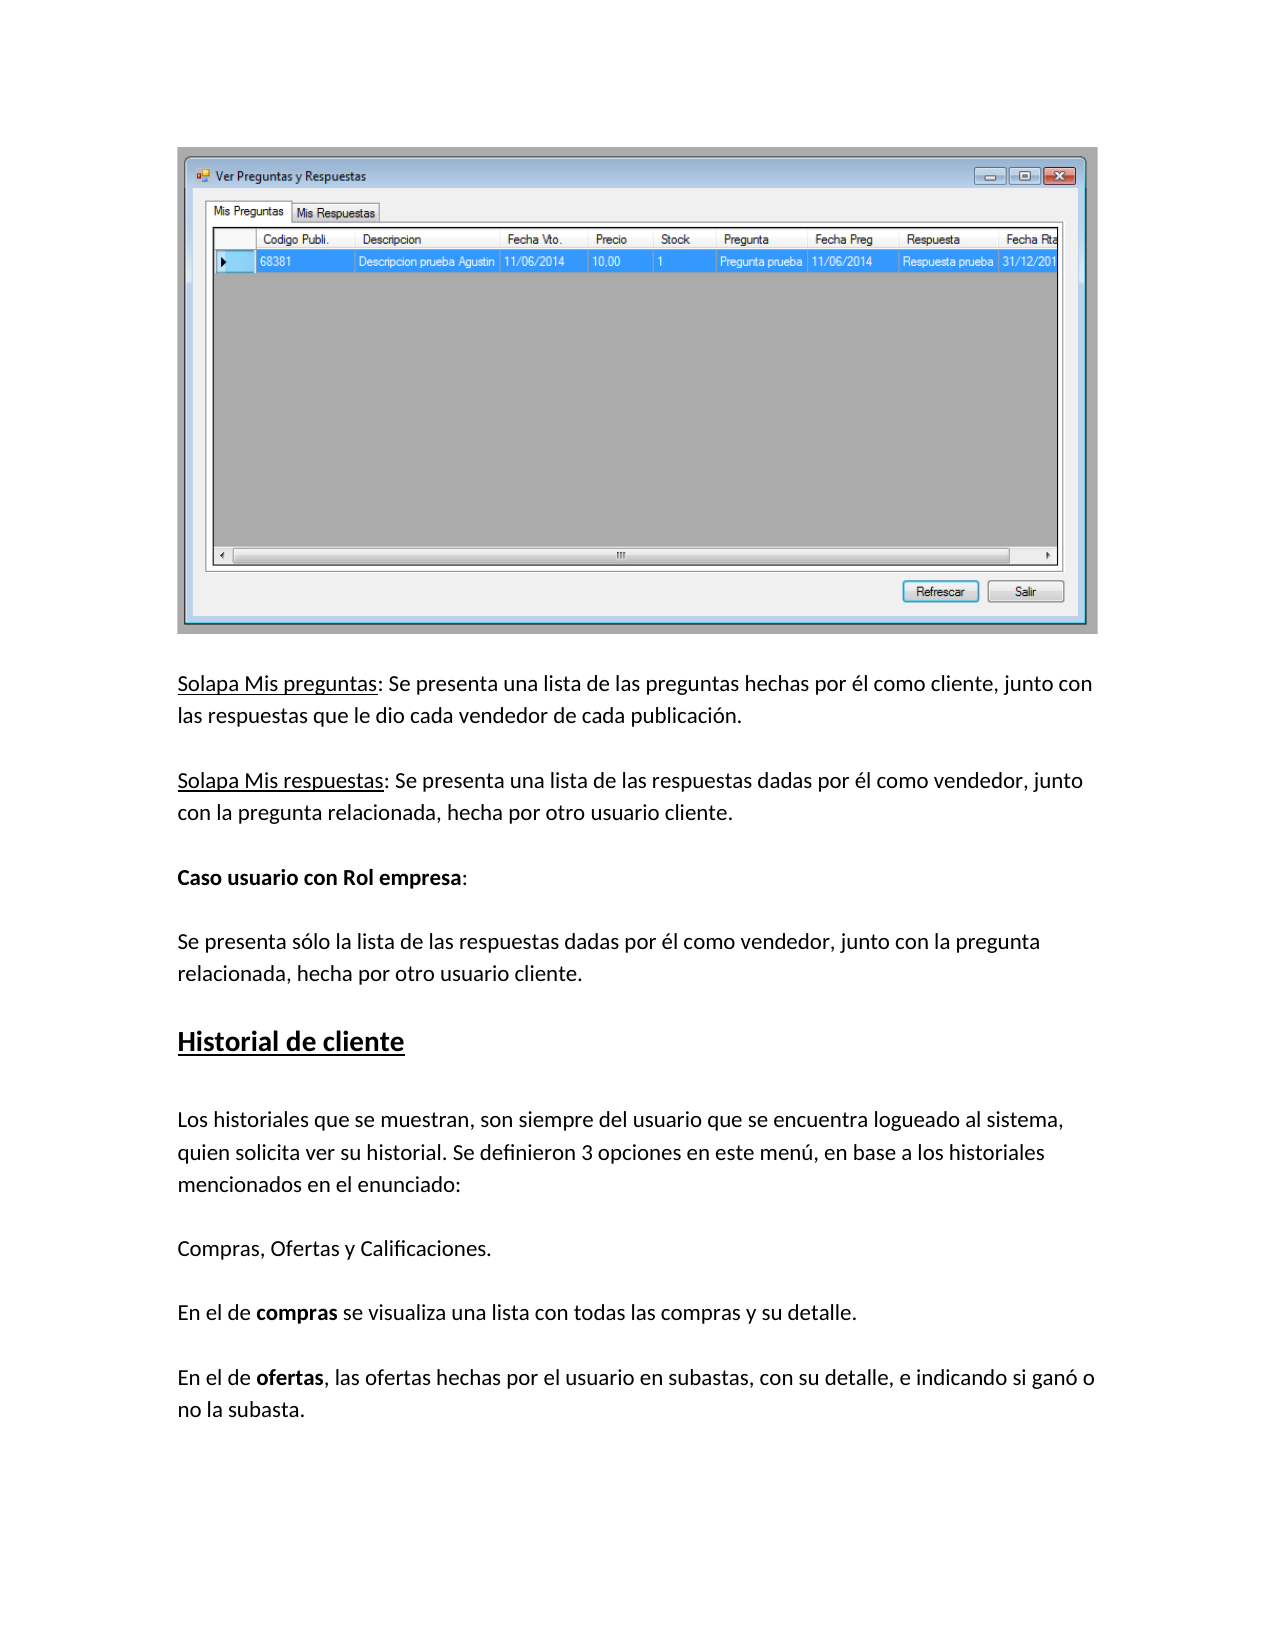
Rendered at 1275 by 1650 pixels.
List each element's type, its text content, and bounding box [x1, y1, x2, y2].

text Caso usuario con Rol empresa: [177, 863, 1098, 891]
text Solapa Mis preguntas: Se presenta una lista de las preguntas hechas por él como cliente, junto con las respuestas que le dio cada vendedor de cada publicación. [177, 669, 1098, 730]
text En el de compras se visualiza una lista con todas las compras y su detalle. [177, 1298, 1098, 1327]
text Se presenta sólo la lista de las respuestas dadas por él como vendedor, junto con la pregunta relacionada, hecha por otro usuario cliente. [177, 927, 1098, 987]
text Historial de cliente [177, 1023, 1098, 1059]
text Solapa Mis respuestas: Se presenta una lista de las respuestas dadas por él como vendedor, junto con la pregunta relacionada, hecha por otro usuario cliente. [177, 766, 1098, 826]
picture [177, 147, 1098, 634]
text Compras, Ofertas y Calificaciones. [177, 1234, 1098, 1262]
text Los historiales que se muestran, son siempre del usuario que se encuentra logueado al sistema, quien solicita ver su historial. Se definieron 3 opciones en este menú, en base a los historiales mencionados en el enunciado: [177, 1105, 1098, 1198]
text En el de ofertas, las ofertas hechas por el usuario en subastas, con su detalle, e indicando si ganó o no la subasta. [177, 1363, 1098, 1423]
